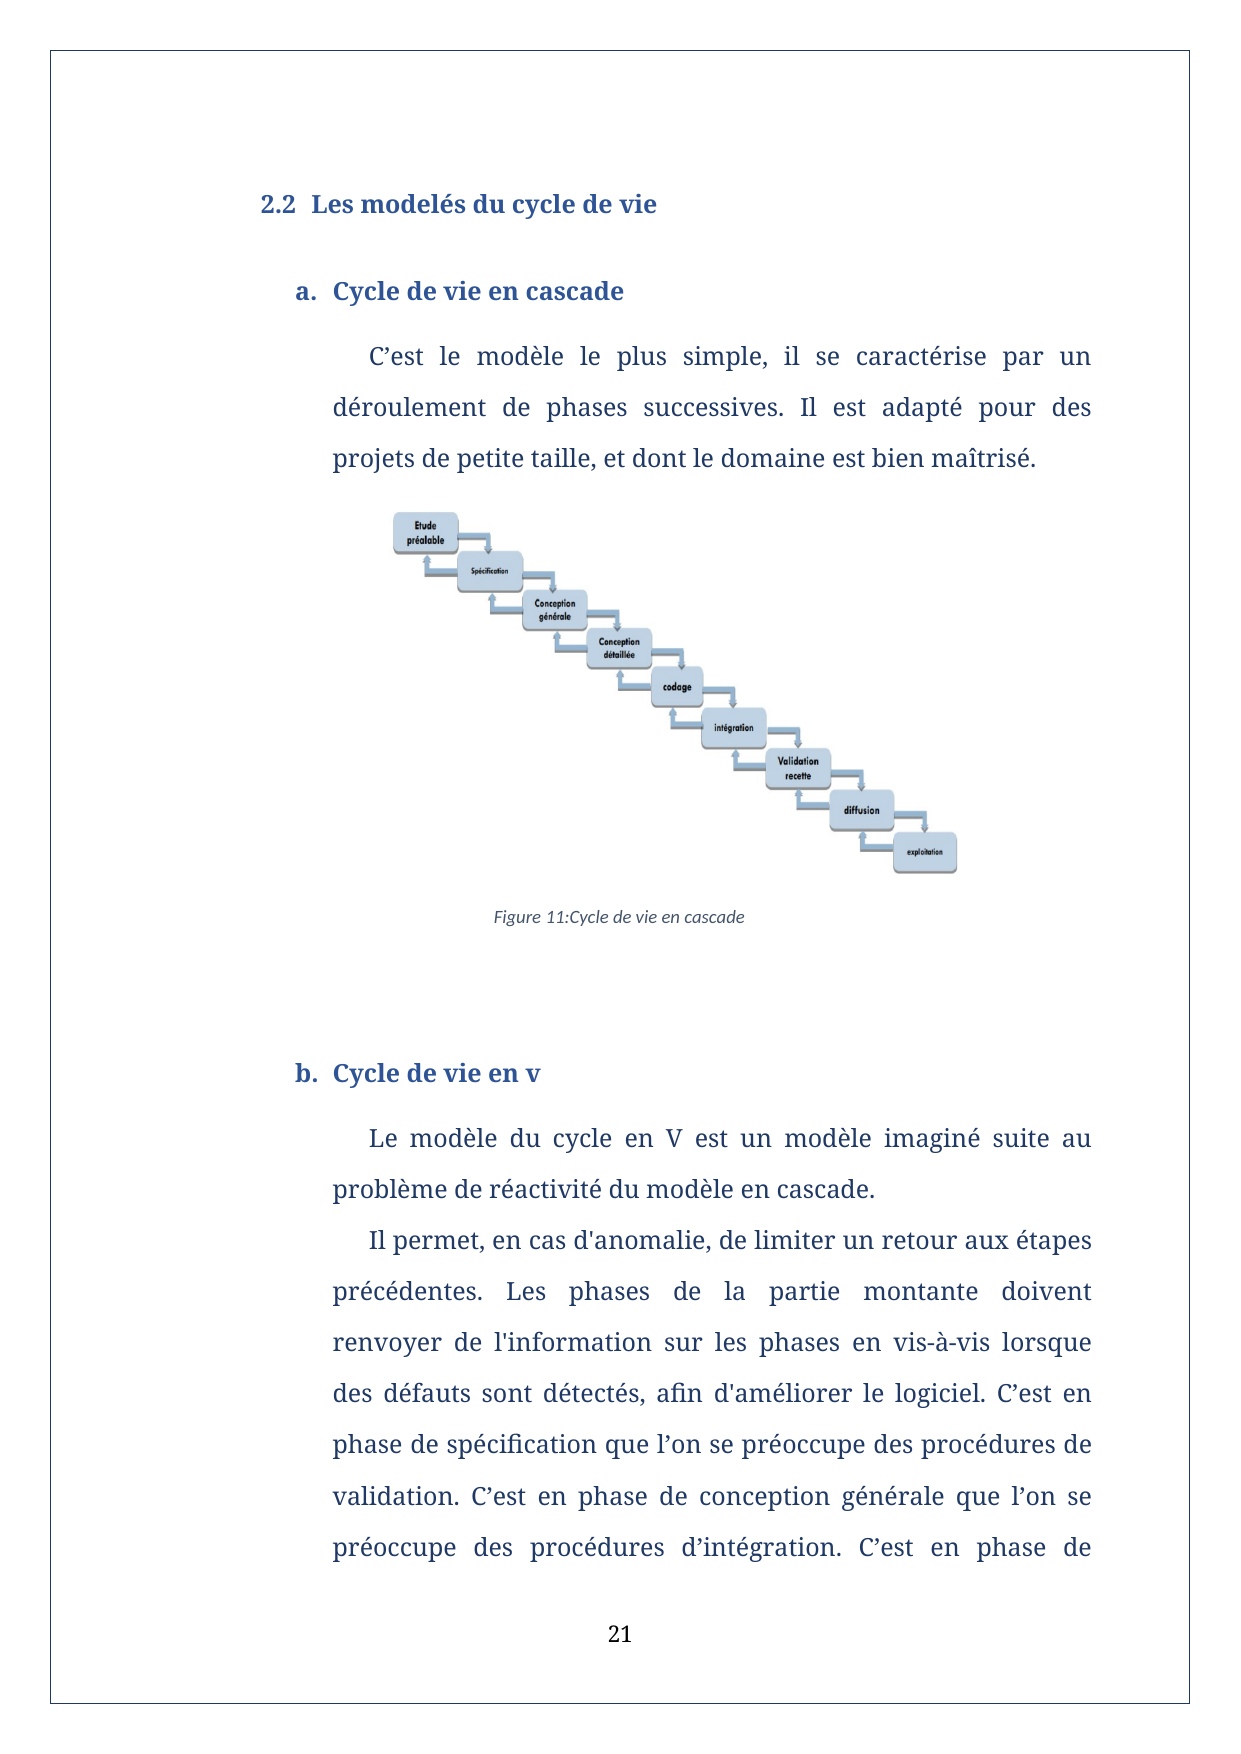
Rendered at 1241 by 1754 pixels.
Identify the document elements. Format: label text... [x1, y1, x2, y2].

text Figure 11:Cycle de vie en cascade [147, 906, 1093, 928]
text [332, 1223, 1093, 1563]
subtitle Les modelés du cycle de vie [261, 187, 1093, 221]
subtitle Cycle de vie en cascade [295, 274, 1093, 308]
text Le modèle du cycle en V est un modèle imaginé suite au problème de réactivité du modèle en cascade. [332, 1121, 1093, 1206]
subtitle Cycle de vie en v [295, 1056, 1093, 1089]
picture [368, 492, 1002, 889]
text C’est le modèle le plus simple, il se caractérise par un déroulement de phases successives. Il est adapté pour des projets de petite taille, et dont le domaine est bien maîtrisé. [332, 339, 1093, 475]
